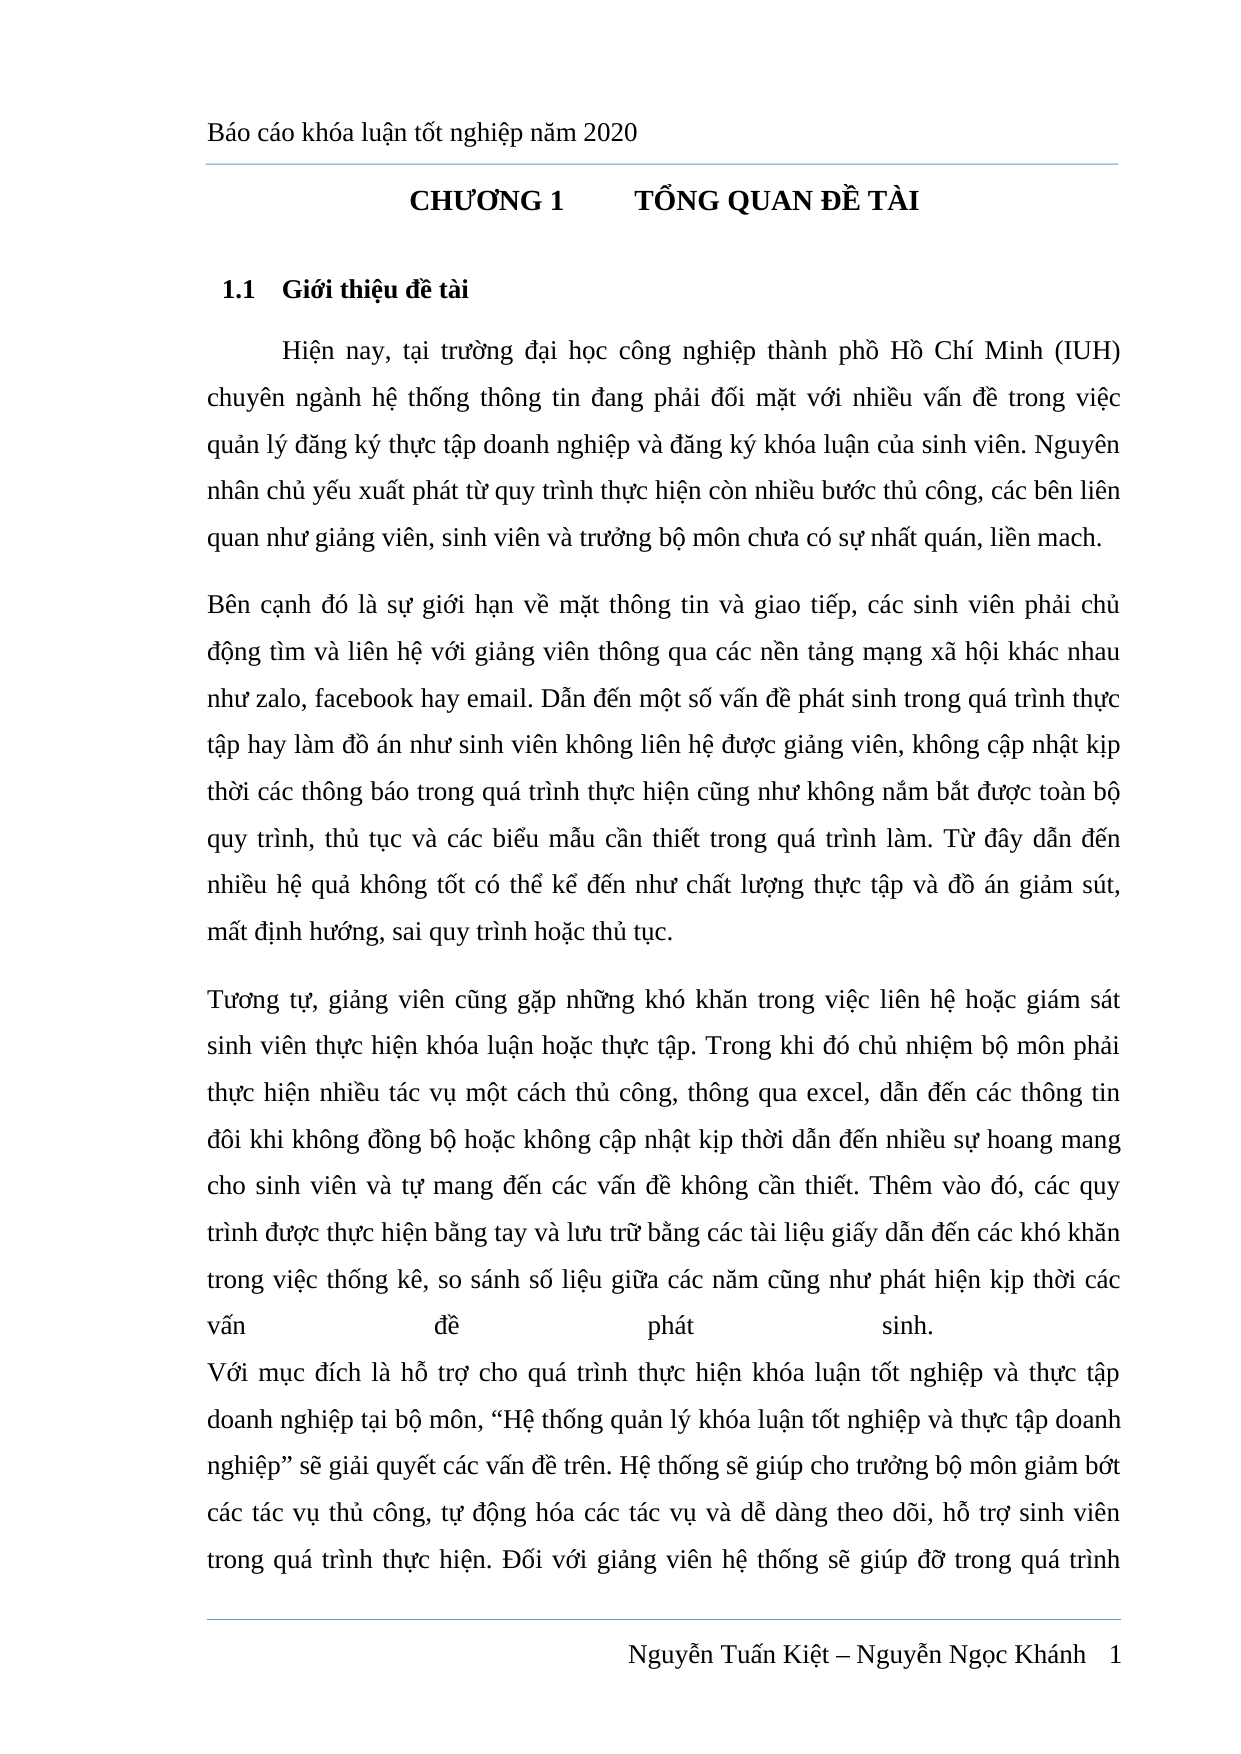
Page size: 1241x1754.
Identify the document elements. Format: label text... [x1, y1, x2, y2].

subtitle TỔNG QUAN ĐỀ TÀI [207, 183, 1122, 217]
subtitle Giới thiệu đề tài [222, 274, 1122, 305]
text Bên cạnh đó là sự giới hạn về mặt thông tin và giao tiếp, các sinh viên phải chủ động tìm và liên hệ với giảng viên thông qua các nền tảng mạng xã hội khác nhau như zalo, facebook hay email. Dẫn đến một số vấn đề phát sinh trong quá trình thực tập hay làm đồ án như sinh viên không liên hệ được giảng viên, không cập nhật kịp thời các thông báo trong quá trình thực hiện cũng như không nắm bắt được toàn bộ quy trình, thủ tục và các biểu mẫu cần thiết trong quá trình làm. Từ đây dẫn đến nhiều hệ quả không tốt có thể kể đến như chất lượng thực tập và đồ án giảm sút, mất định hướng, sai quy trình hoặc thủ tục. [207, 588, 1122, 946]
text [207, 983, 1122, 1574]
text Hiện nay, tại trường đại học công nghiệp thành phồ Hồ Chí Minh (IUH) chuyên ngành hệ thống thông tin đang phải đối mặt với nhiều vấn đề trong việc quản lý đăng ký thực tập doanh nghiệp và đăng ký khóa luận của sinh viên. Nguyên nhân chủ yếu xuất phát từ quy trình thực hiện còn nhiều bước thủ công, các bên liên quan như giảng viên, sinh viên và trưởng bộ môn chưa có sự nhất quán, liền mach. [207, 334, 1122, 552]
